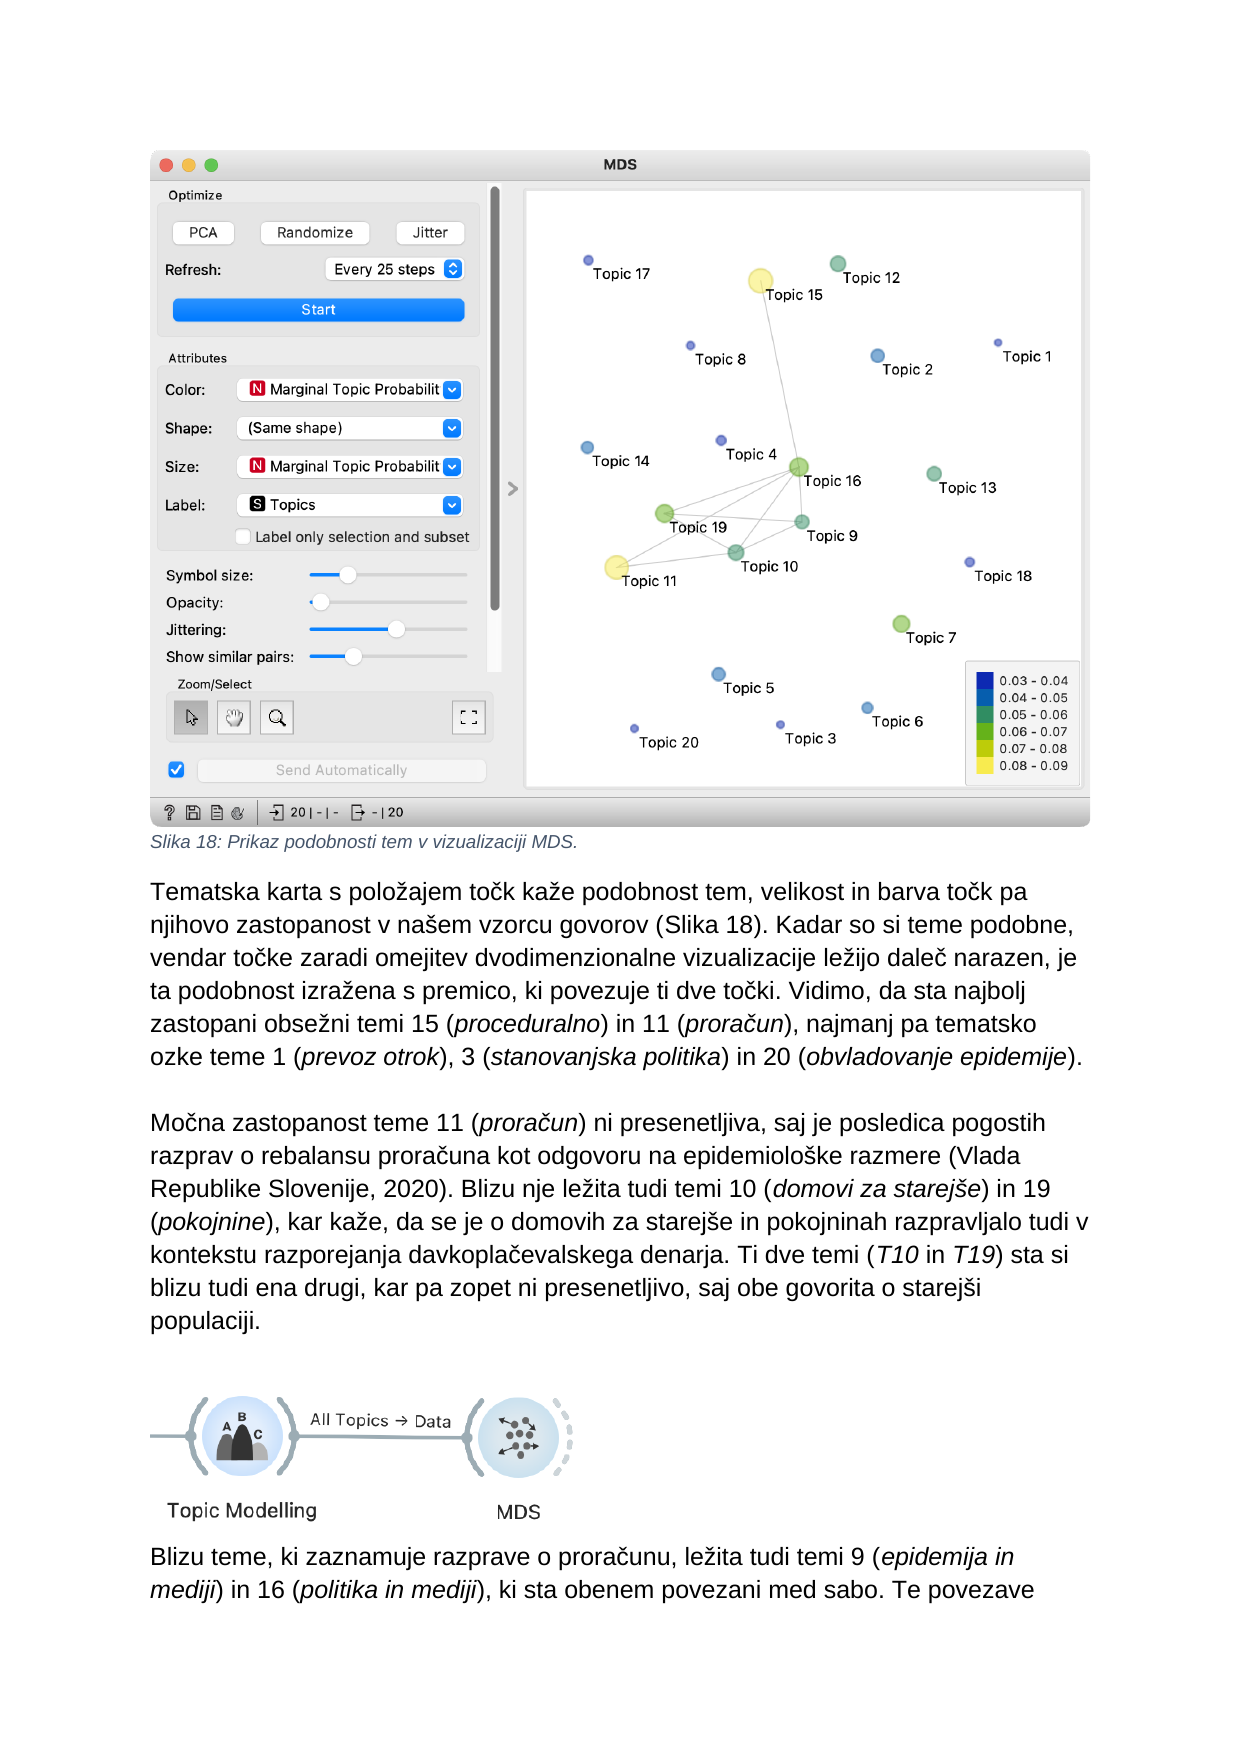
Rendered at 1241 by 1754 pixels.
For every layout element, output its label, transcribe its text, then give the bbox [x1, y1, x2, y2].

text Močna zastopanost teme 11 (proračun) ni presenetljiva, saj je posledica pogostih razprav o rebalansu proračuna kot odgovoru na epidemiološke razmere (Vlada Republike Slovenije, 2020). Blizu nje ležita tudi temi 10 (domovi za starejše) in 19 (pokojnine), kar kaže, da se je o domovih za starejše in pokojninah razpravljalo tudi v kontekstu razporejanja davkoplačevalskega denarja. Ti dve temi (T10 in T19) sta si blizu tudi ena drugi, kar pa zopet ni presenetljivo, saj obe govorita o starejši populaciji. [150, 1108, 1090, 1335]
text Tematska karta s položajem točk kaže podobnost tem, velikost in barva točk pa njihovo zastopanost v našem vzorcu govorov (Slika 18). Kadar so si teme podobne, vendar točke zaradi omejitev dvodimenzionalne vizualizacije ležijo daleč narazen, je ta podobnost izražena s premico, ki povezuje ti dve točki. Vidimo, da sta najbolj zastopani obsežni temi 15 (proceduralno) in 11 (proračun), najmanj pa tematsko ozke teme 1 (prevoz otrok), 3 (stanovanjska politika) in 20 (obvladovanje epidemije). [150, 877, 1090, 1071]
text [150, 1542, 1090, 1604]
picture [150, 150, 1091, 827]
picture [150, 1372, 580, 1538]
